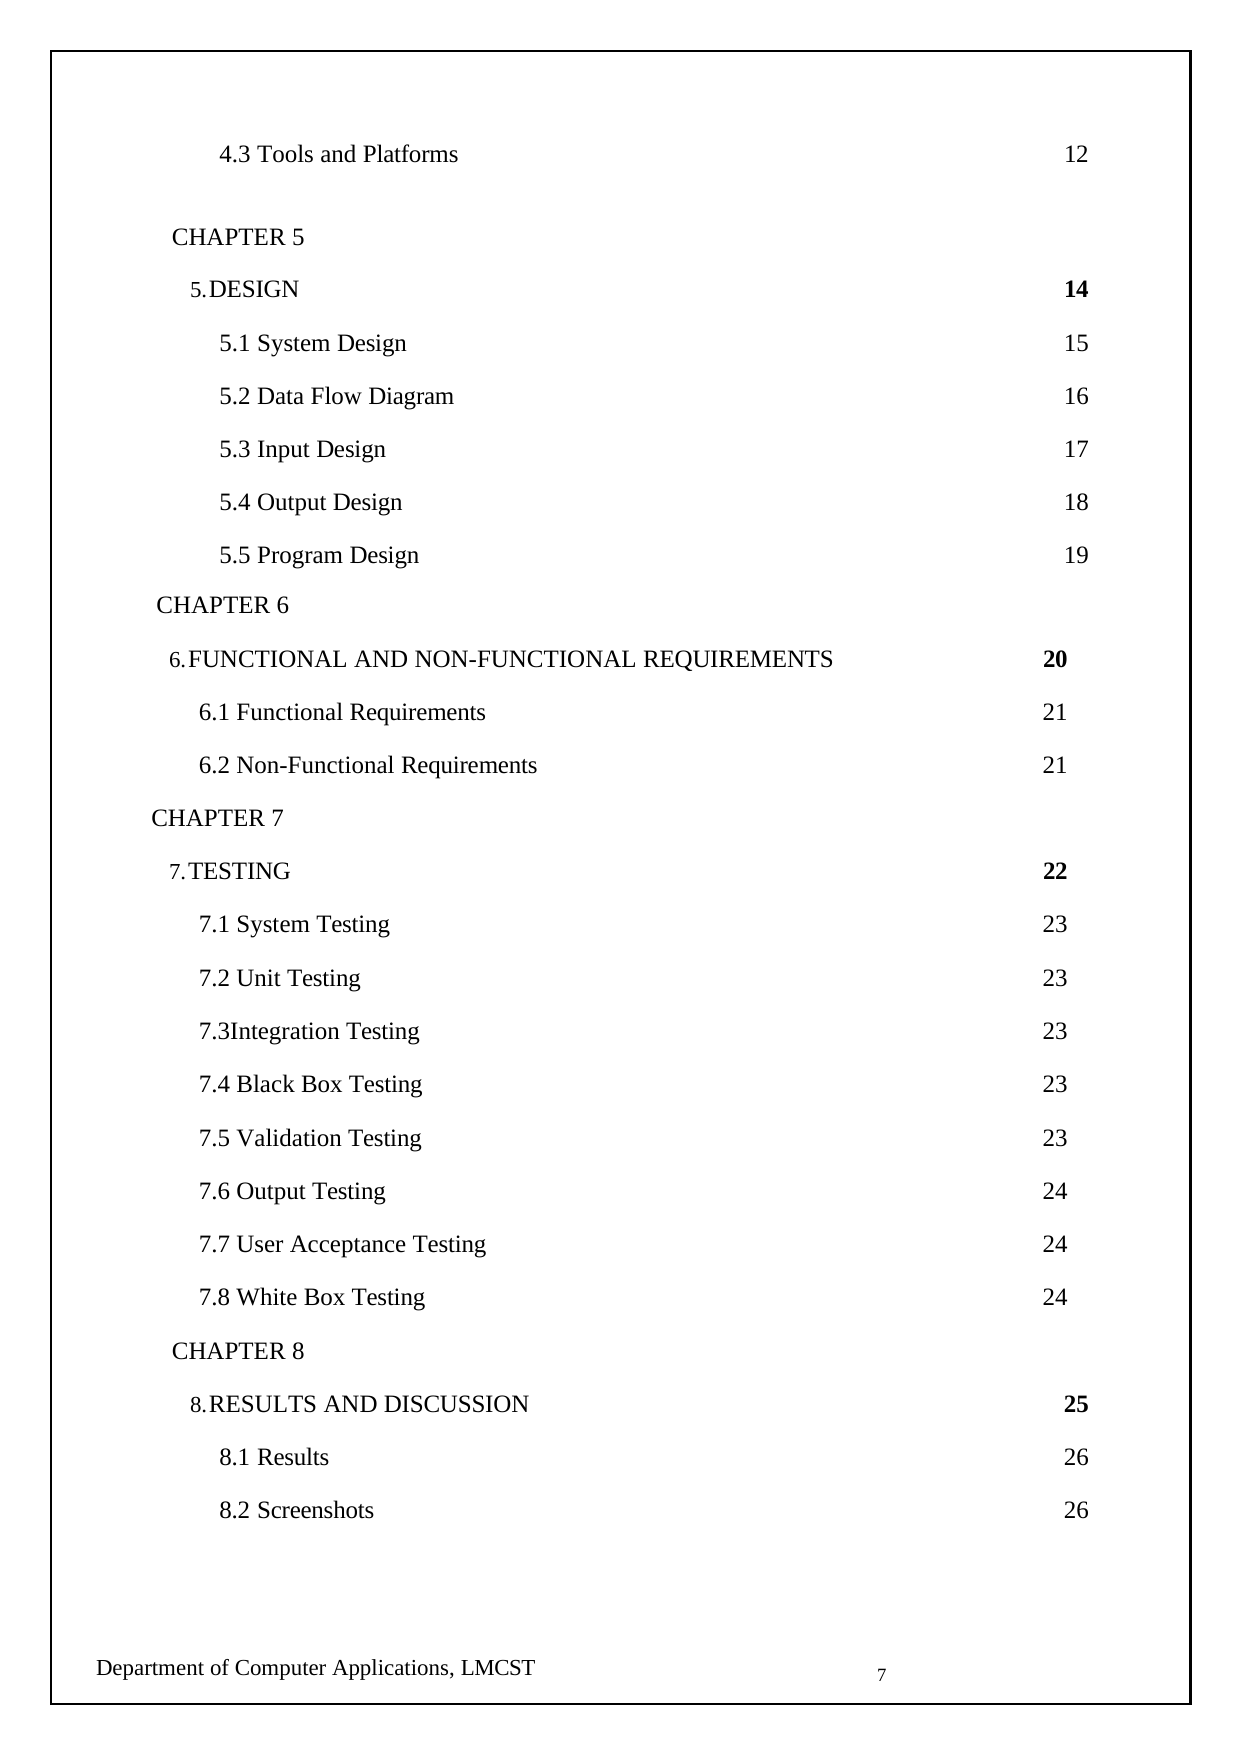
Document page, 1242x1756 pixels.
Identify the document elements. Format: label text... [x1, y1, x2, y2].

list Program Design 19 [219, 540, 1177, 569]
list Functional Requirements 21 [198, 697, 1177, 726]
list Black Box Testing 23 [198, 1069, 1177, 1098]
list Non-Functional Requirements 21 [198, 750, 1177, 779]
list DESIGN 14 [190, 274, 1177, 303]
list Unit Testing 23 [198, 963, 1177, 992]
list Results 26 [219, 1442, 1177, 1471]
text CHAPTER 8 [172, 1336, 1177, 1365]
list System Testing 23 [198, 909, 1177, 938]
list Output Design 18 [219, 487, 1177, 516]
list Output Testing 24 [198, 1176, 1177, 1205]
list Input Design 17 [219, 434, 1177, 462]
text CHAPTER 7 [151, 803, 1177, 832]
text CHAPTER 6 [156, 590, 1177, 619]
list System Design 15 [219, 328, 1177, 357]
list White Box Testing 24 [198, 1282, 1177, 1311]
list Data Flow Diagram 16 [219, 381, 1177, 409]
list RESULTS AND DISCUSSION 25 [190, 1389, 1177, 1418]
list Tools and Platforms 12 [219, 139, 1177, 168]
list Validation Testing 23 [198, 1123, 1177, 1151]
list FUNCTIONAL AND NON-FUNCTIONAL REQUIREMENTS 20 [169, 644, 1177, 672]
text CHAPTER 5 [172, 222, 1177, 250]
list Integration Testing 23 [198, 1016, 1177, 1045]
list Screenshots 26 [219, 1496, 1177, 1524]
list TESTING 22 [169, 856, 1177, 885]
list User Acceptance Testing 24 [198, 1229, 1177, 1258]
